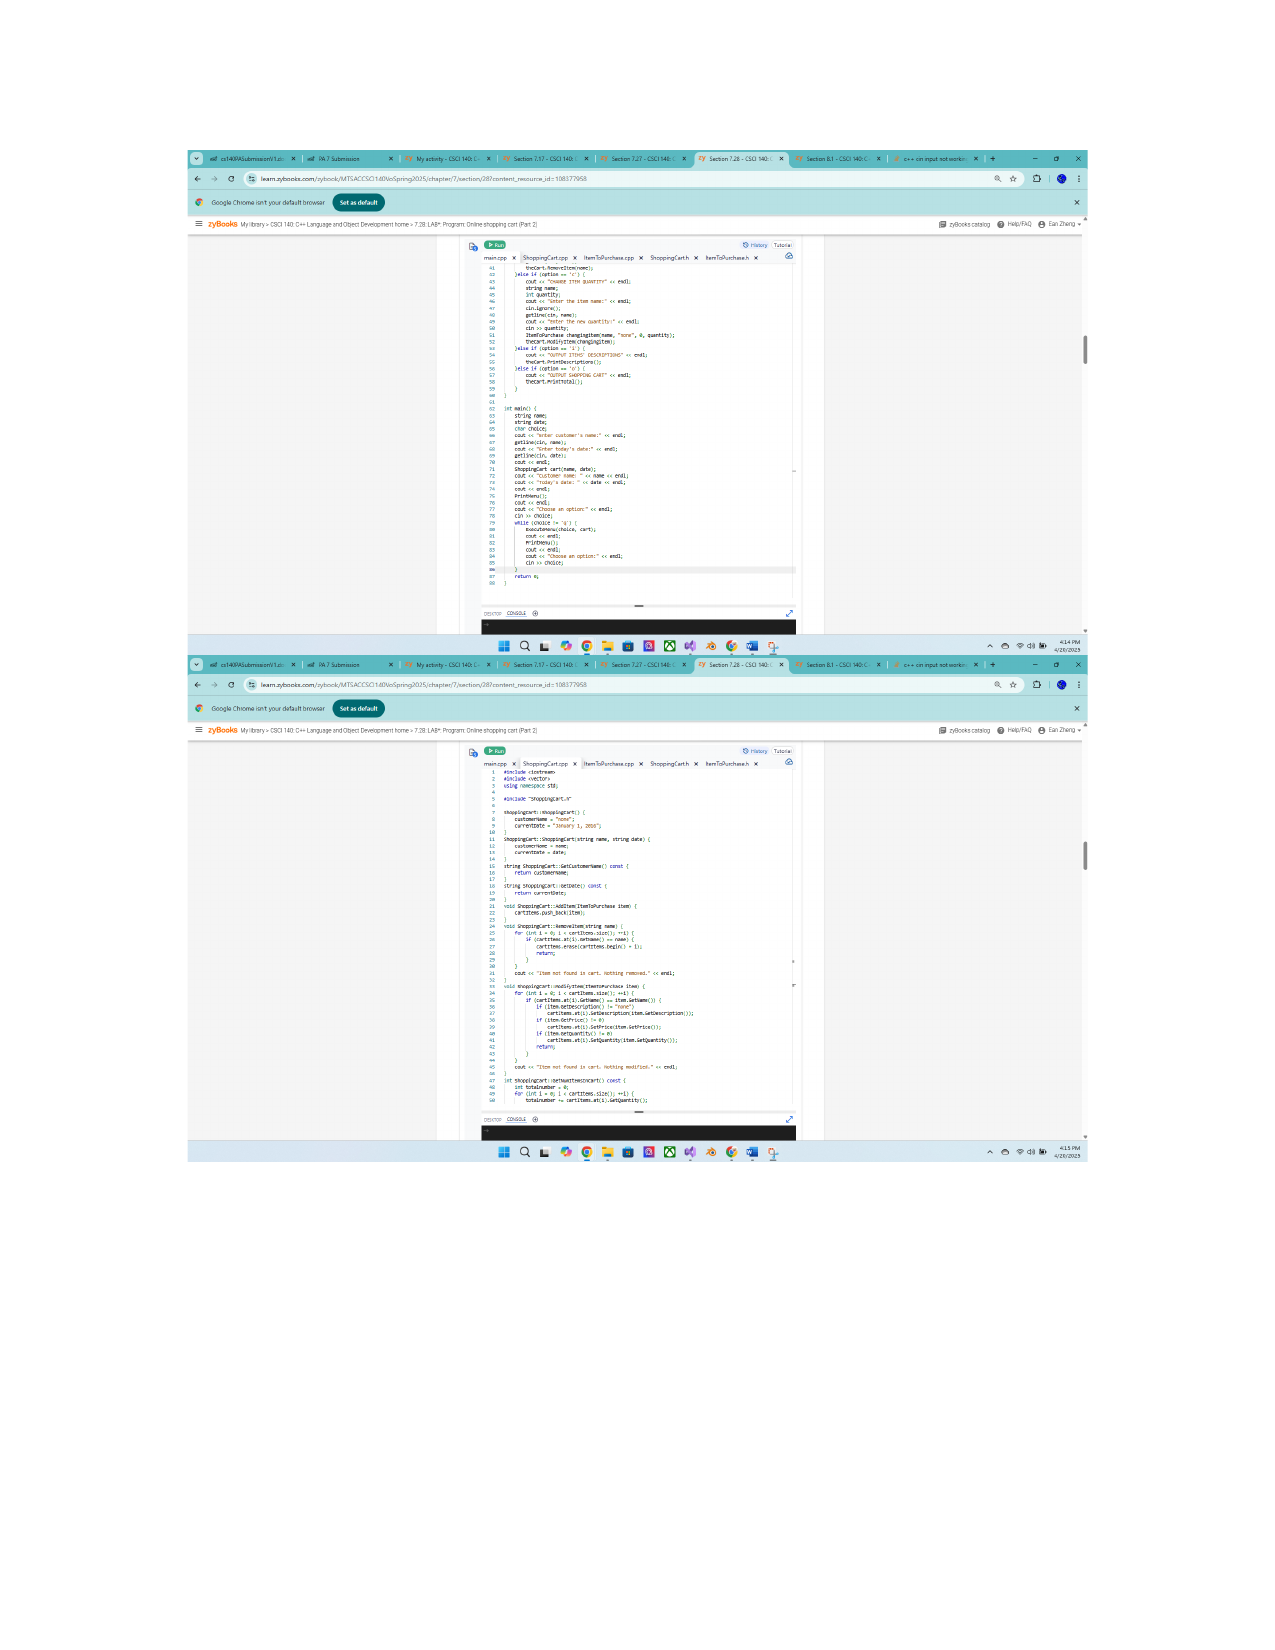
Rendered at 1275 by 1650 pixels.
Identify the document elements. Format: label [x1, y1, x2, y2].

picture [187, 150, 1088, 1162]
